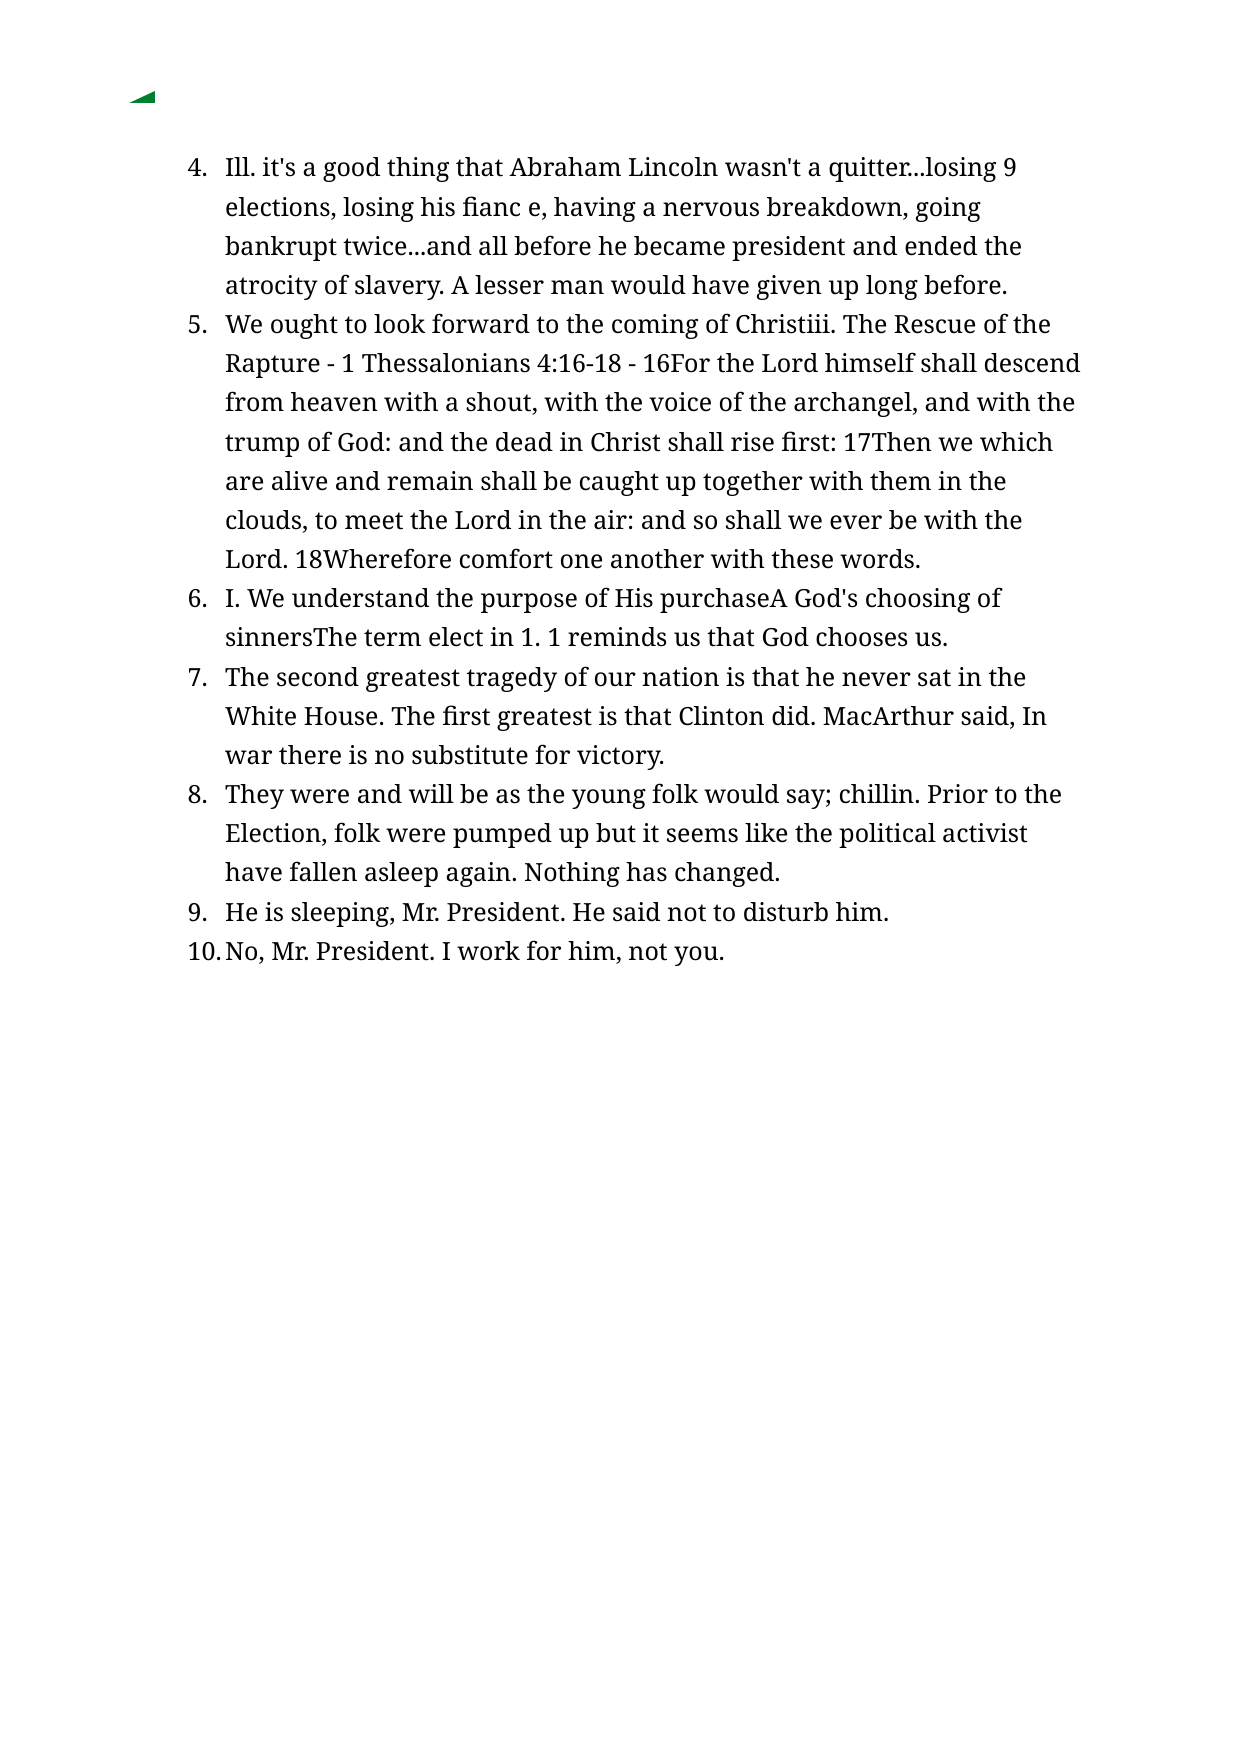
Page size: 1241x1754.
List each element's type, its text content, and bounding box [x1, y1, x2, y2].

list No, Mr. President. I work for him, not you. [187, 933, 1090, 967]
list We ought to look forward to the coming of Christiii. The Rescue of the Rapture - 1 Thessalonians 4:16-18 - 16For the Lord himself shall descend from heaven with a shout, with the voice of the archangel, and with the trump of God: and the dead in Christ shall rise first: 17Then we which are alive and remain shall be caught up together with them in the clouds, to meet the Lord in the air: and so shall we ever be with the Lord. 18Wherefore comfort one another with these words. [187, 307, 1090, 576]
list The second greatest tragedy of our nation is that he never sat in the White House. The first greatest is that Clinton did. MacArthur said, In war there is no substitute for victory. [187, 659, 1090, 772]
list They were and will be as the young folk would say; chillin. Prior to the Election, folk were pumped up but it seems like the political activist have fallen asleep again. Nothing has changed. [187, 777, 1090, 889]
list I. We understand the purpose of His purchaseA God's choosing of sinnersThe term elect in 1. 1 reminds us that God chooses us. [187, 581, 1090, 654]
list Ill. it's a good thing that Abraham Lincoln wasn't a quitter...losing 9 elections, losing his fianc e, having a nervous breakdown, going bankrupt twice...and all before he became president and ended the atrocity of slavery. A lesser man would have given up long before. [187, 150, 1090, 302]
list He is sleeping, Mr. President. He said not to disturb him. [187, 894, 1090, 928]
